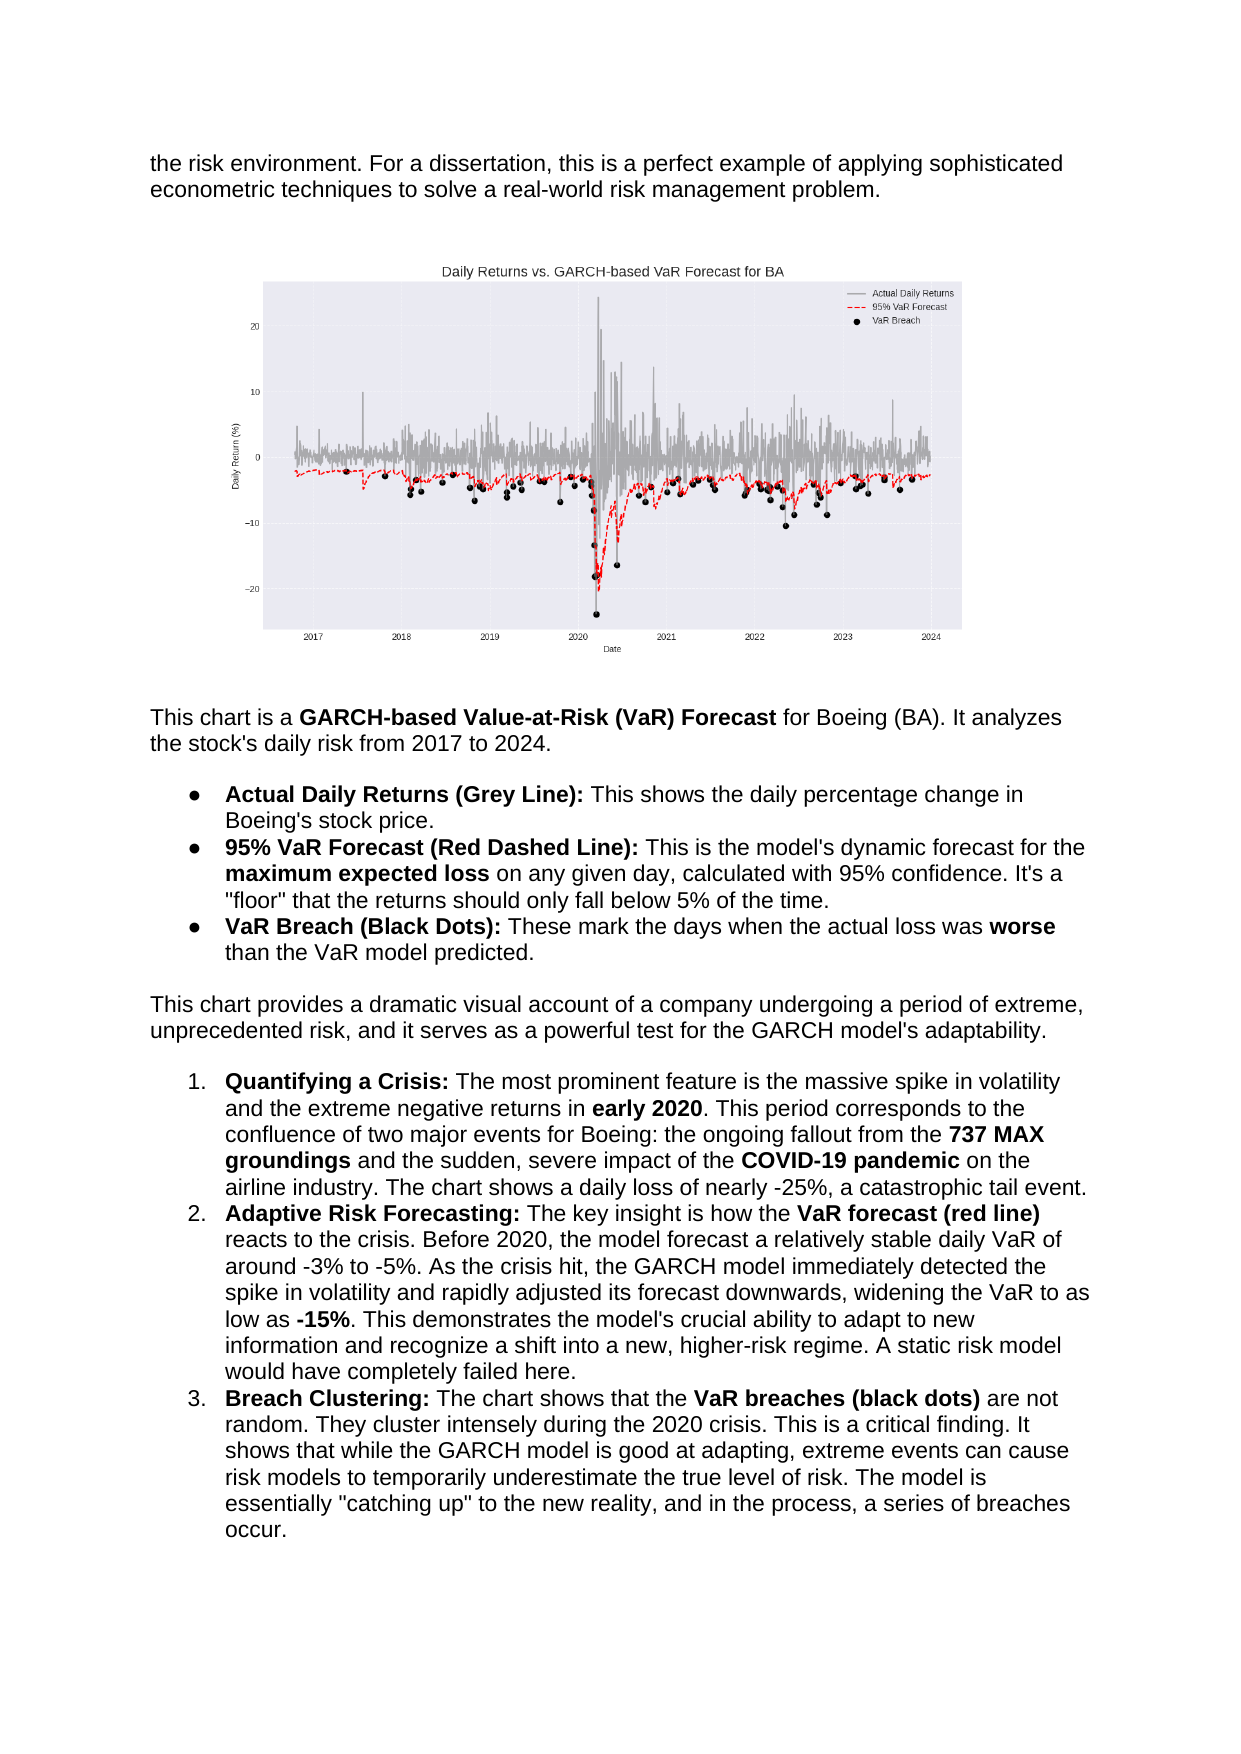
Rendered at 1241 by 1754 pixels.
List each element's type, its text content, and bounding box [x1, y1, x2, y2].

text This chart is a GARCH-based Value-at-Risk (VaR) Forecast for Boeing (BA). It analyzes the stock's daily risk from 2017 to 2024. [150, 703, 1090, 756]
list Actual Daily Returns (Grey Line): This shows the daily percentage change in Boeing's stock price. [187, 781, 1090, 834]
list 95% VaR Forecast (Red Dashed Line): This is the model's dynamic forecast for the maximum expected loss on any given day, calculated with 95% confidence. It's a "floor" that the returns should only fall below 5% of the time. [187, 834, 1090, 913]
list Adaptive Risk Forecasting: The key insight is how the VaR forecast (red line) reacts to the crisis. Before 2020, the model forecast a relatively stable daily VaR of around -3% to -5%. As the crisis hit, the GARCH model immediately detected the spike in volatility and rapidly adjusted its forecast downwards, widening the VaR to as low as -15%. This demonstrates the model's crucial ability to adapt to new information and recognize a shift into a new, higher-risk regime. A static risk model would have completely failed here. [187, 1200, 1090, 1384]
list Quantifying a Crisis: The most prominent feature is the massive spike in volatility and the extreme negative returns in early 2020. This period corresponds to the confluence of two major events for Boeing: the ongoing fallout from the 737 MAX groundings and the sudden, severe impact of the COVID-19 pandemic on the airline industry. The chart shows a daily loss of nearly -25%, a catastrophic tail event. [187, 1068, 1090, 1200]
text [150, 150, 1090, 203]
list Breach Clustering: The chart shows that the VaR breaches (black dots) are not random. They cluster intensely during the 2020 crisis. This is a critical finding. It shows that while the GARCH model is good at adapting, extreme events can cause risk models to temporarily underestimate the true level of risk. The model is essentially "catching up" to the new reality, and in the process, a series of breaches occur. [187, 1384, 1090, 1543]
picture [150, 227, 1052, 679]
list VaR Breach (Black Dots): These mark the days when the actual loss was worse than the VaR model predicted. [187, 913, 1090, 966]
text This chart provides a dramatic visual account of a company undergoing a period of extreme, unprecedented risk, and it serves as a powerful test for the GARCH model's adaptability. [150, 991, 1090, 1043]
